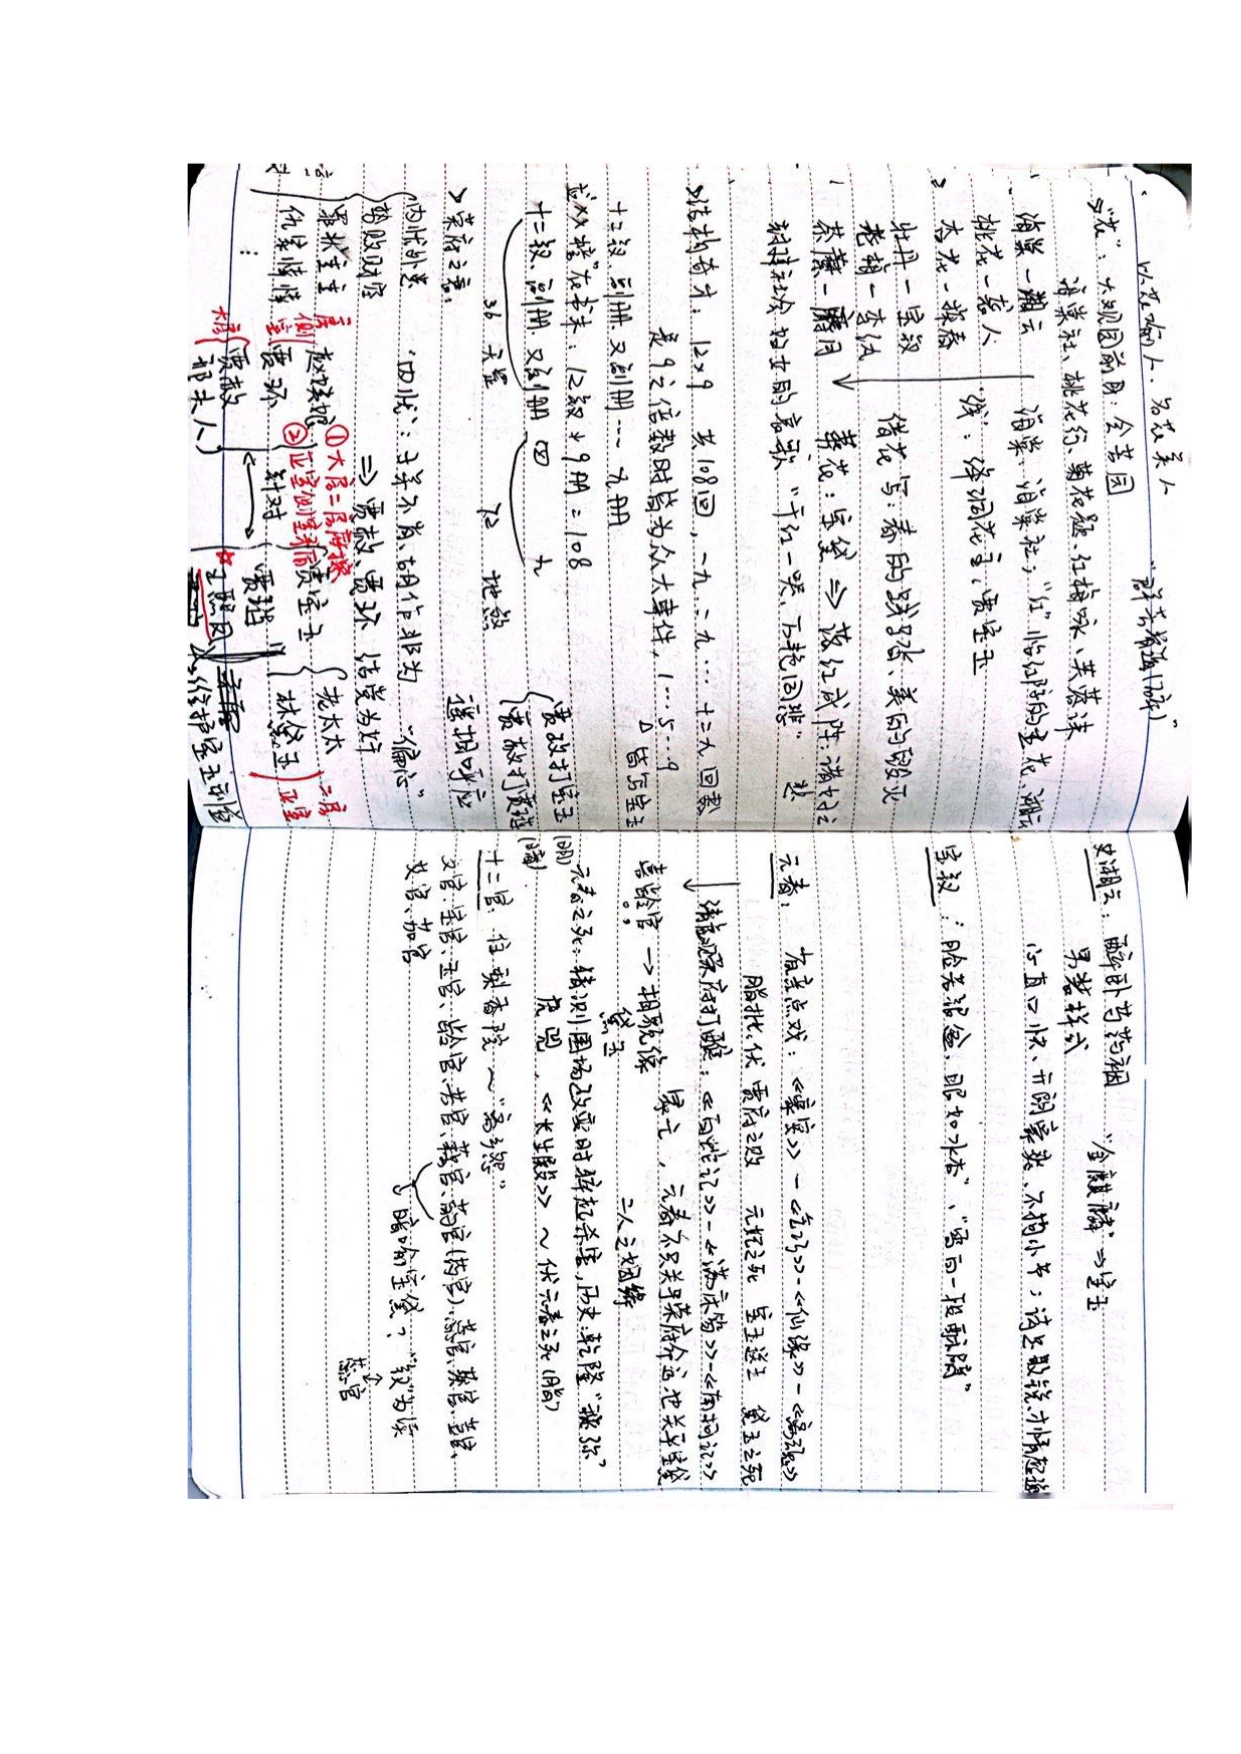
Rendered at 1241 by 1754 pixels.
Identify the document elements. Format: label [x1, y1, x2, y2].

picture [187, 162, 1192, 1510]
